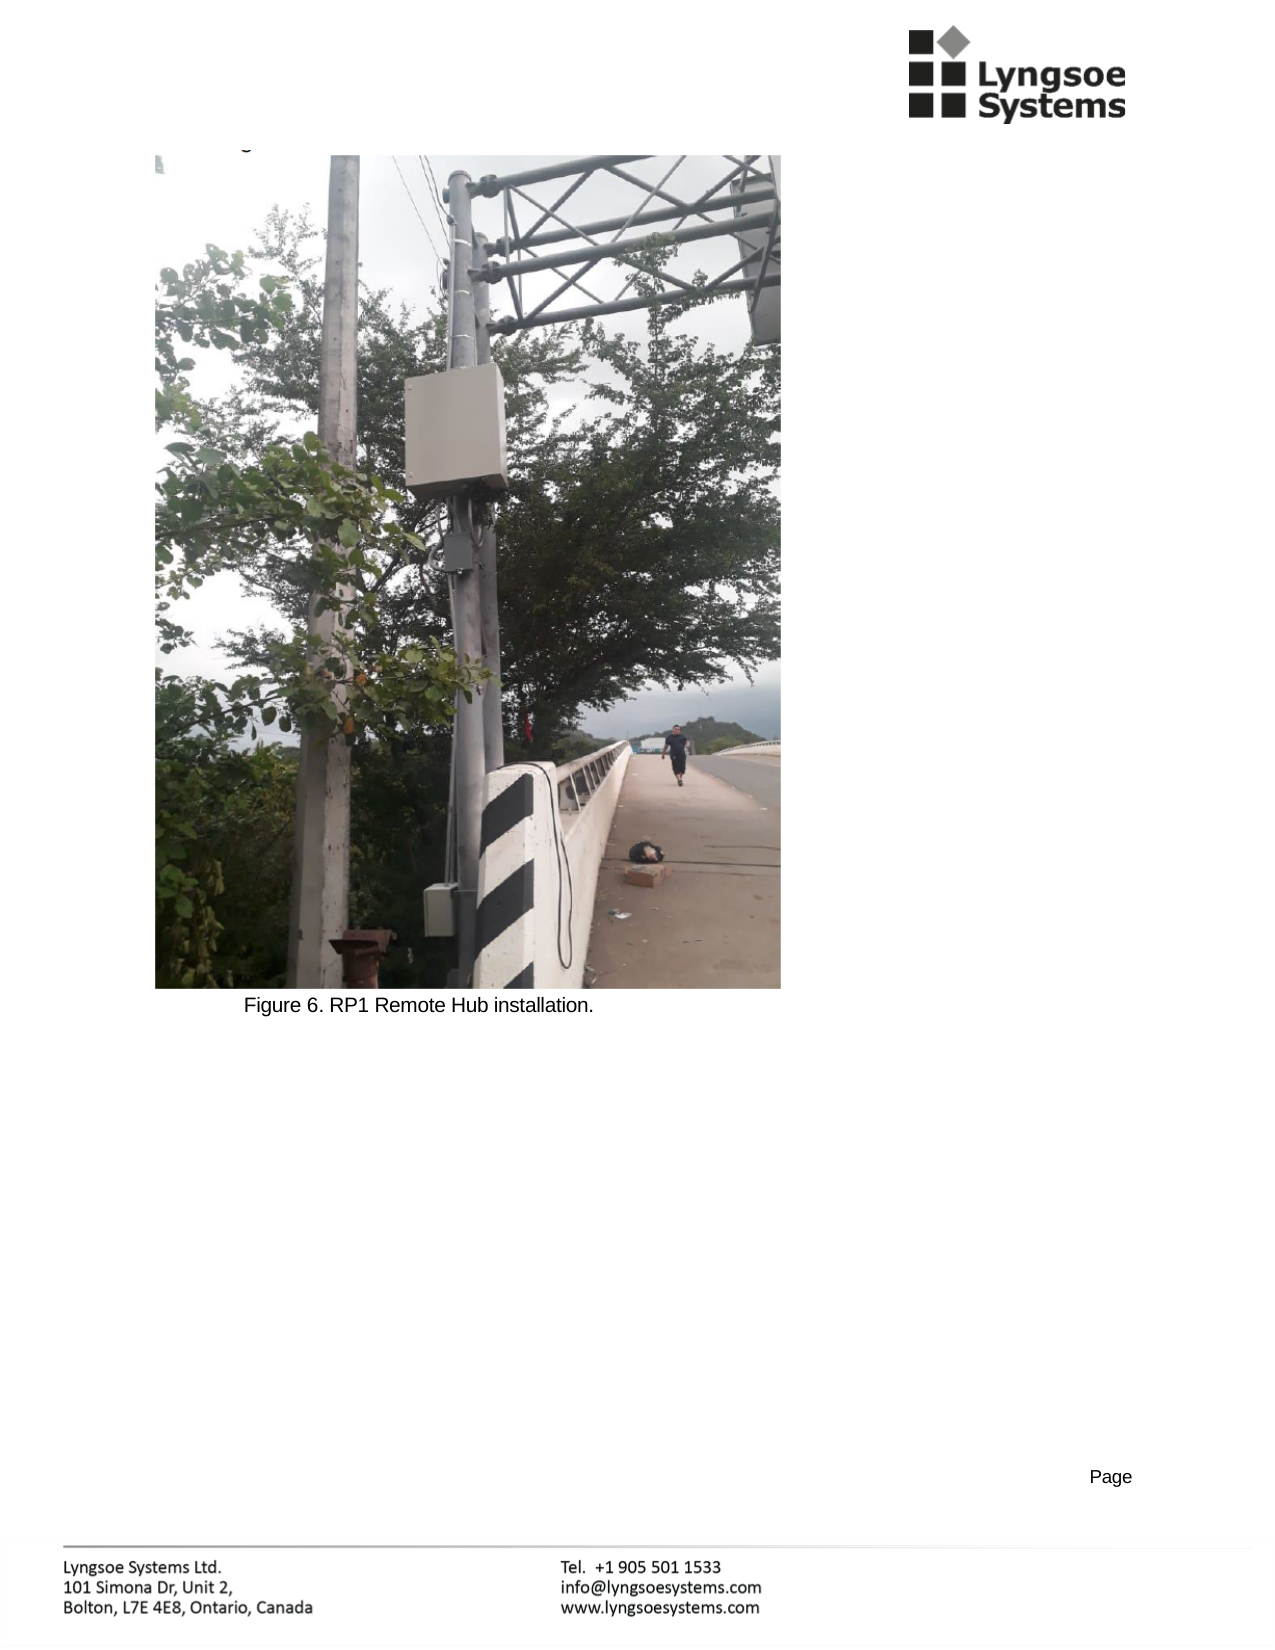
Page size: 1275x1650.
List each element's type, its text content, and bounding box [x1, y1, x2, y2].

text Figure 6. RP1 Remote Hub installation. [244, 993, 1125, 1017]
picture [150, 150, 786, 993]
picture [0, 1542, 1275, 1649]
picture [909, 25, 1126, 124]
